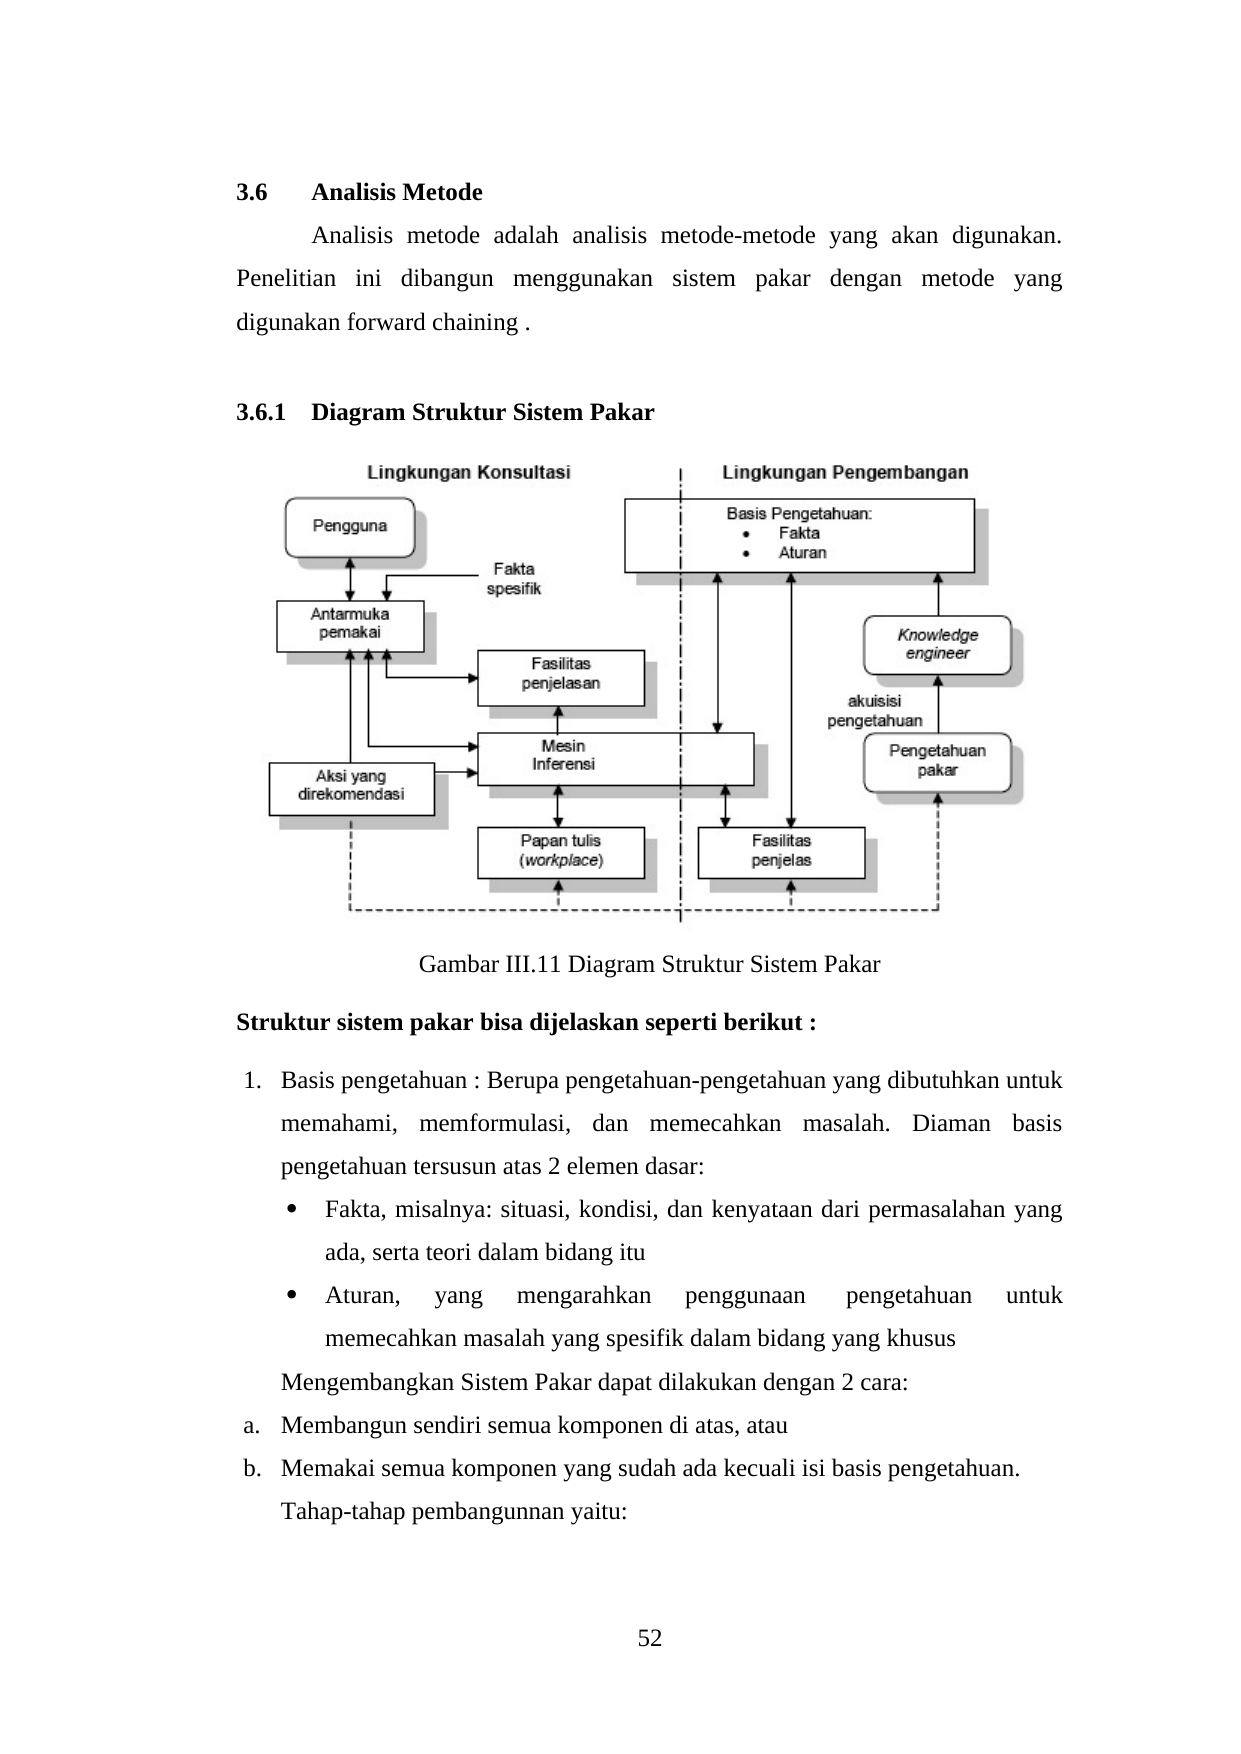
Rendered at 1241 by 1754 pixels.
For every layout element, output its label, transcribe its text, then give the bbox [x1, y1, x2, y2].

text 3.6.1 Diagram Struktur Sistem Pakar [236, 397, 1063, 426]
list Basis pengetahuan : Berupa pengetahuan-pengetahuan yang dibutuhkan untuk memahami, memformulasi, dan memecahkan masalah. Diaman basis pengetahuan tersusun atas 2 elemen dasar: [243, 1065, 1063, 1180]
list Membangun sendiri semua komponen di atas, atau [243, 1410, 1063, 1438]
text Analisis metode adalah analisis metode-metode yang akan digunakan. Penelitian ini dibangun menggunakan sistem pakar dengan metode yang digunakan forward chaining . [236, 220, 1063, 335]
picture [236, 440, 1063, 935]
list Aturan, yang mengarahkan penggunaan pengetahuan untuk memecahkan masalah yang spesifik dalam bidang yang khusus [287, 1280, 1063, 1352]
list Fakta, misalnya: situasi, kondisi, dan kenyataan dari permasalahan yang ada, serta teori dalam bidang itu [287, 1194, 1063, 1266]
subtitle 3.6 Analisis Metode [236, 177, 1063, 206]
text Struktur sistem pakar bisa dijelaskan seperti berikut : [236, 1007, 1063, 1036]
list Memakai semua komponen yang sudah ada kecuali isi basis pengetahuan. Tahap-tahap pembangunnan yaitu: [243, 1453, 1063, 1525]
list Mengembangkan Sistem Pakar dapat dilakukan dengan 2 cara: [281, 1367, 1063, 1395]
text Gambar III.11 Diagram Struktur Sistem Pakar [236, 949, 1063, 978]
